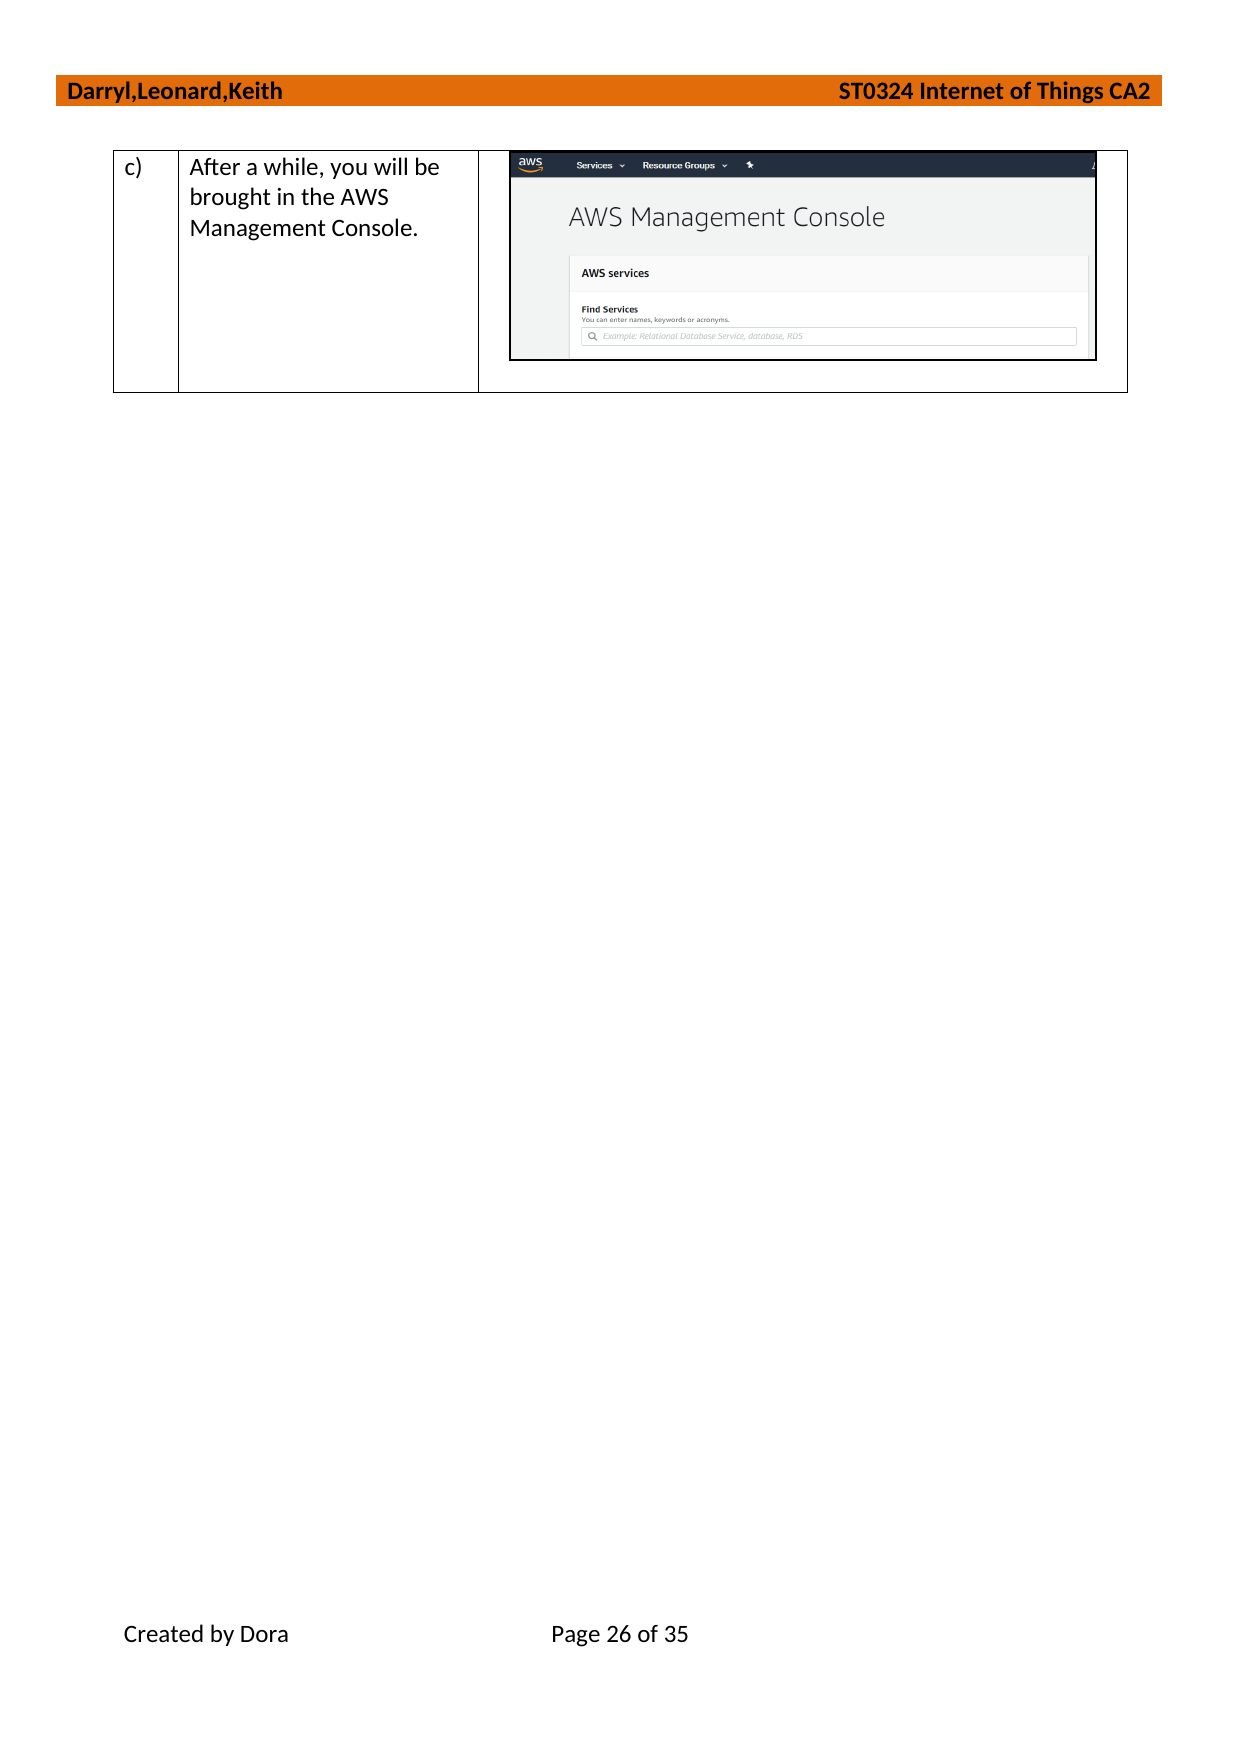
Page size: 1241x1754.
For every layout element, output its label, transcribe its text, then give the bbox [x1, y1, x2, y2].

table_cell [479, 151, 1127, 392]
table_cell After a while, you will be brought in the AWS Management Console. [179, 151, 478, 392]
table_cell [114, 151, 178, 392]
picture [511, 153, 1095, 359]
